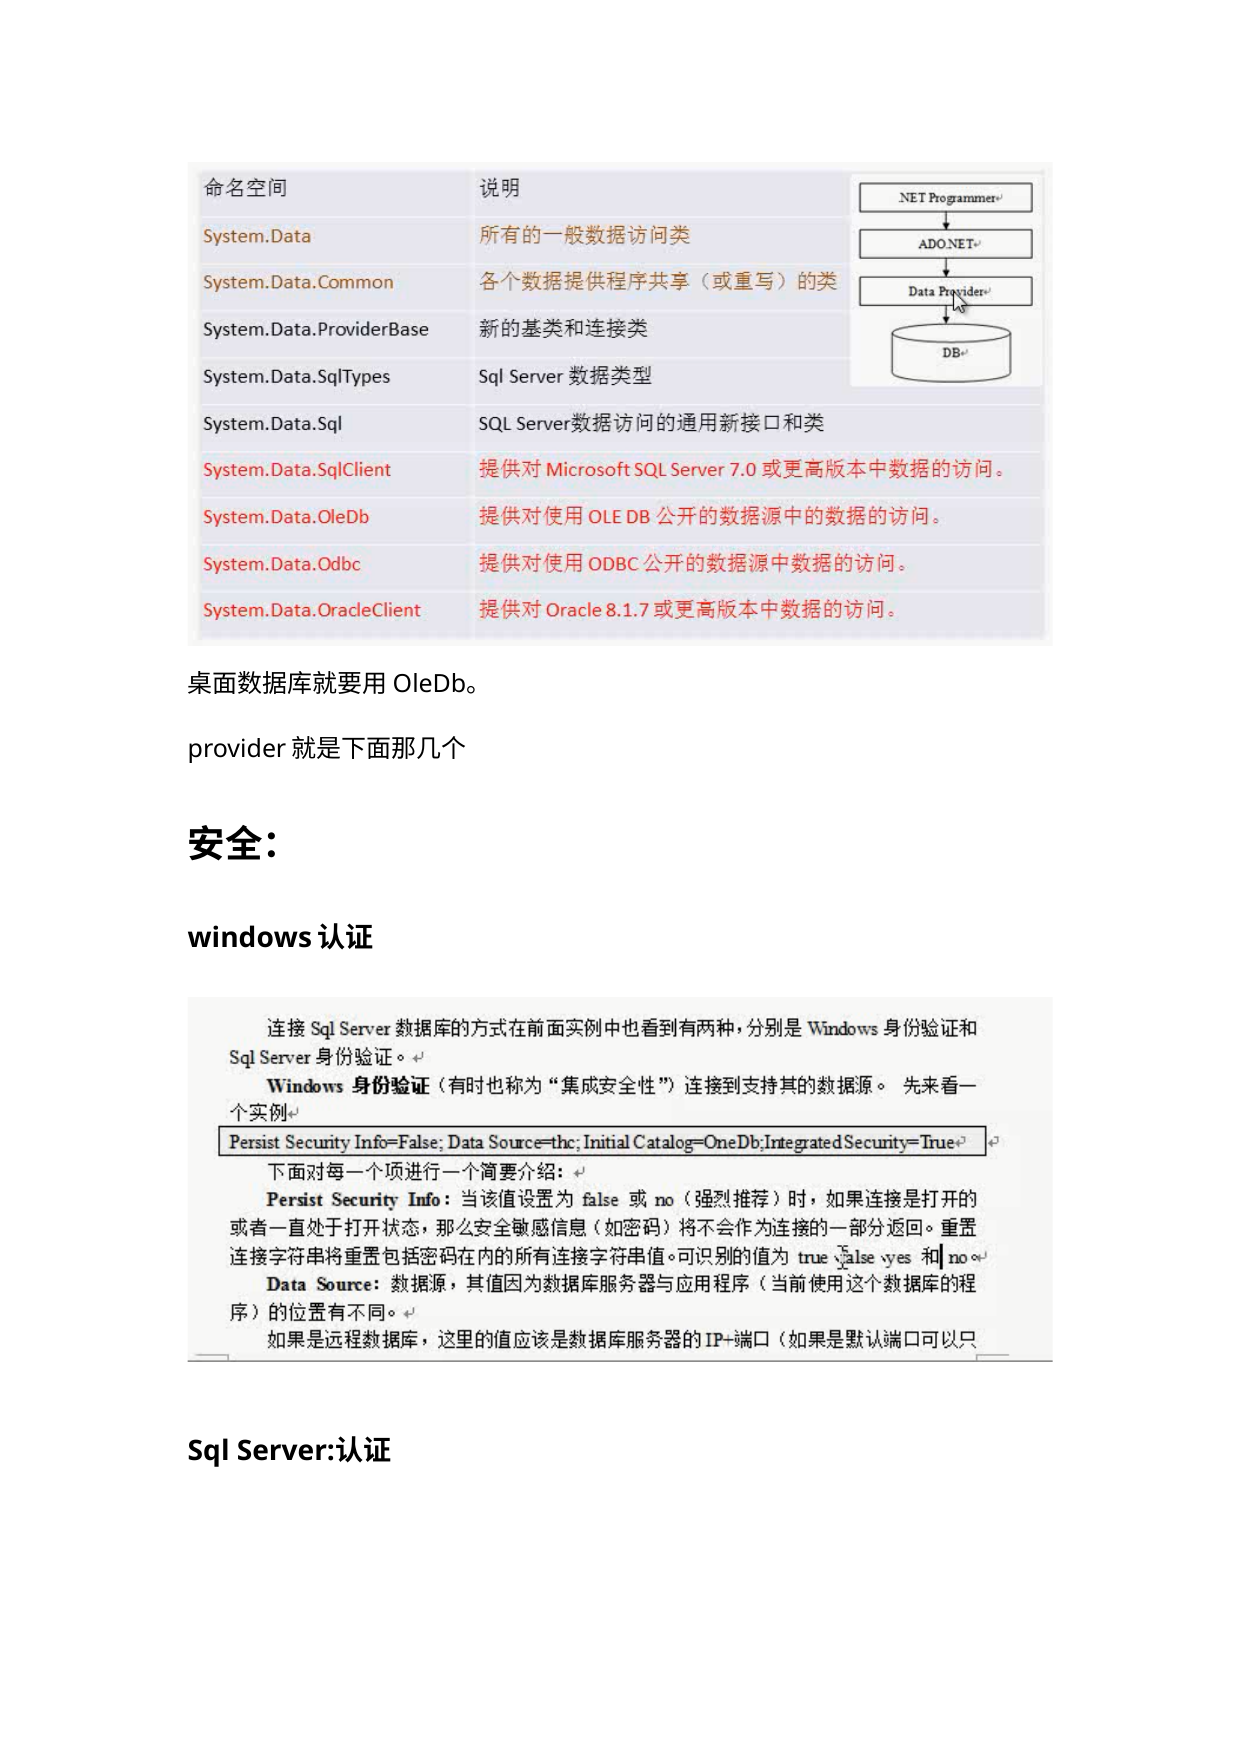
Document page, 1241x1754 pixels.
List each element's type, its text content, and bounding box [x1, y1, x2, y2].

subtitle Sql Server:认证 [187, 1416, 1053, 1481]
picture [187, 162, 1053, 646]
text 桌面数据库就要用OleDb。 [187, 649, 1053, 714]
picture [187, 997, 1053, 1362]
subtitle 安全： [187, 809, 1053, 874]
subtitle windows认证 [187, 903, 1053, 968]
text provider就是下面那几个 [187, 714, 1053, 779]
